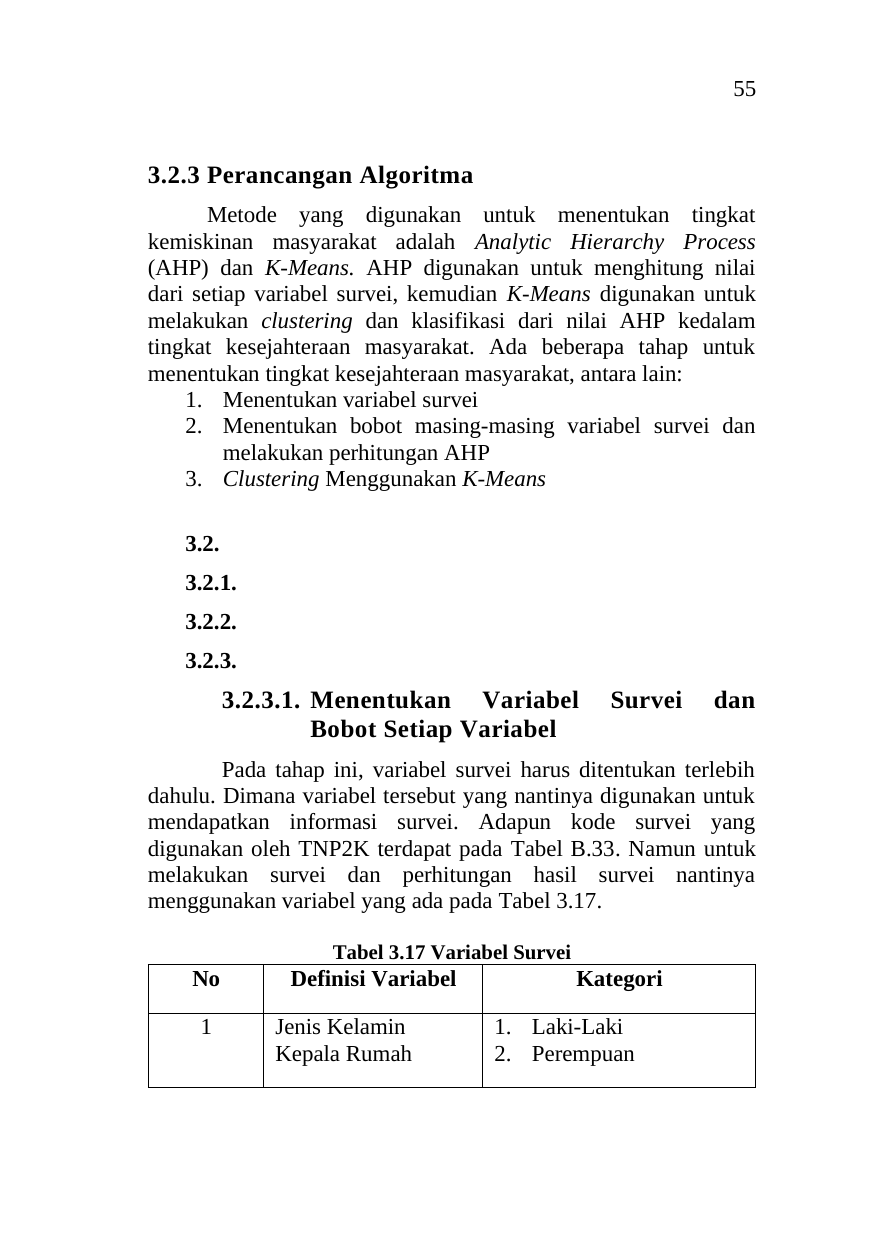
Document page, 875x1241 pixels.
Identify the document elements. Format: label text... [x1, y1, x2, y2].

table_cell Jenis Kelamin Kepala Rumah Tangga [264, 1014, 482, 1087]
text Metode yang digunakan untuk menentukan tingkat kemiskinan masyarakat adalah Analytic Hierarchy Process (AHP) dan K-Means. AHP digunakan untuk menghitung nilai dari setiap variabel survei, kemudian K-Means digunakan untuk melakukan clustering dan klasifikasi dari nilai AHP kedalam tingkat kesejahteraan masyarakat. Ada beberapa tahap untuk menentukan tingkat kesejahteraan masyarakat, antara lain: [148, 201, 756, 386]
table_cell Laki-Laki Perempuan [483, 1014, 755, 1087]
list Menentukan variabel survei [185, 386, 756, 412]
list Menentukan bobot masing-masing variabel survei dan melakukan perhitungan AHP [185, 412, 756, 465]
list Clustering Menggunakan K-Means [185, 465, 756, 491]
table_header Definisi Variabel [264, 965, 482, 1012]
subtitle Menentukan Variabel Survei dan Bobot Setiap Variabel [222, 686, 756, 743]
table_header Kategori [483, 965, 755, 1012]
table_header No [149, 965, 263, 1012]
subtitle Perancangan Algoritma [148, 160, 756, 189]
table_cell 1 [149, 1014, 263, 1087]
